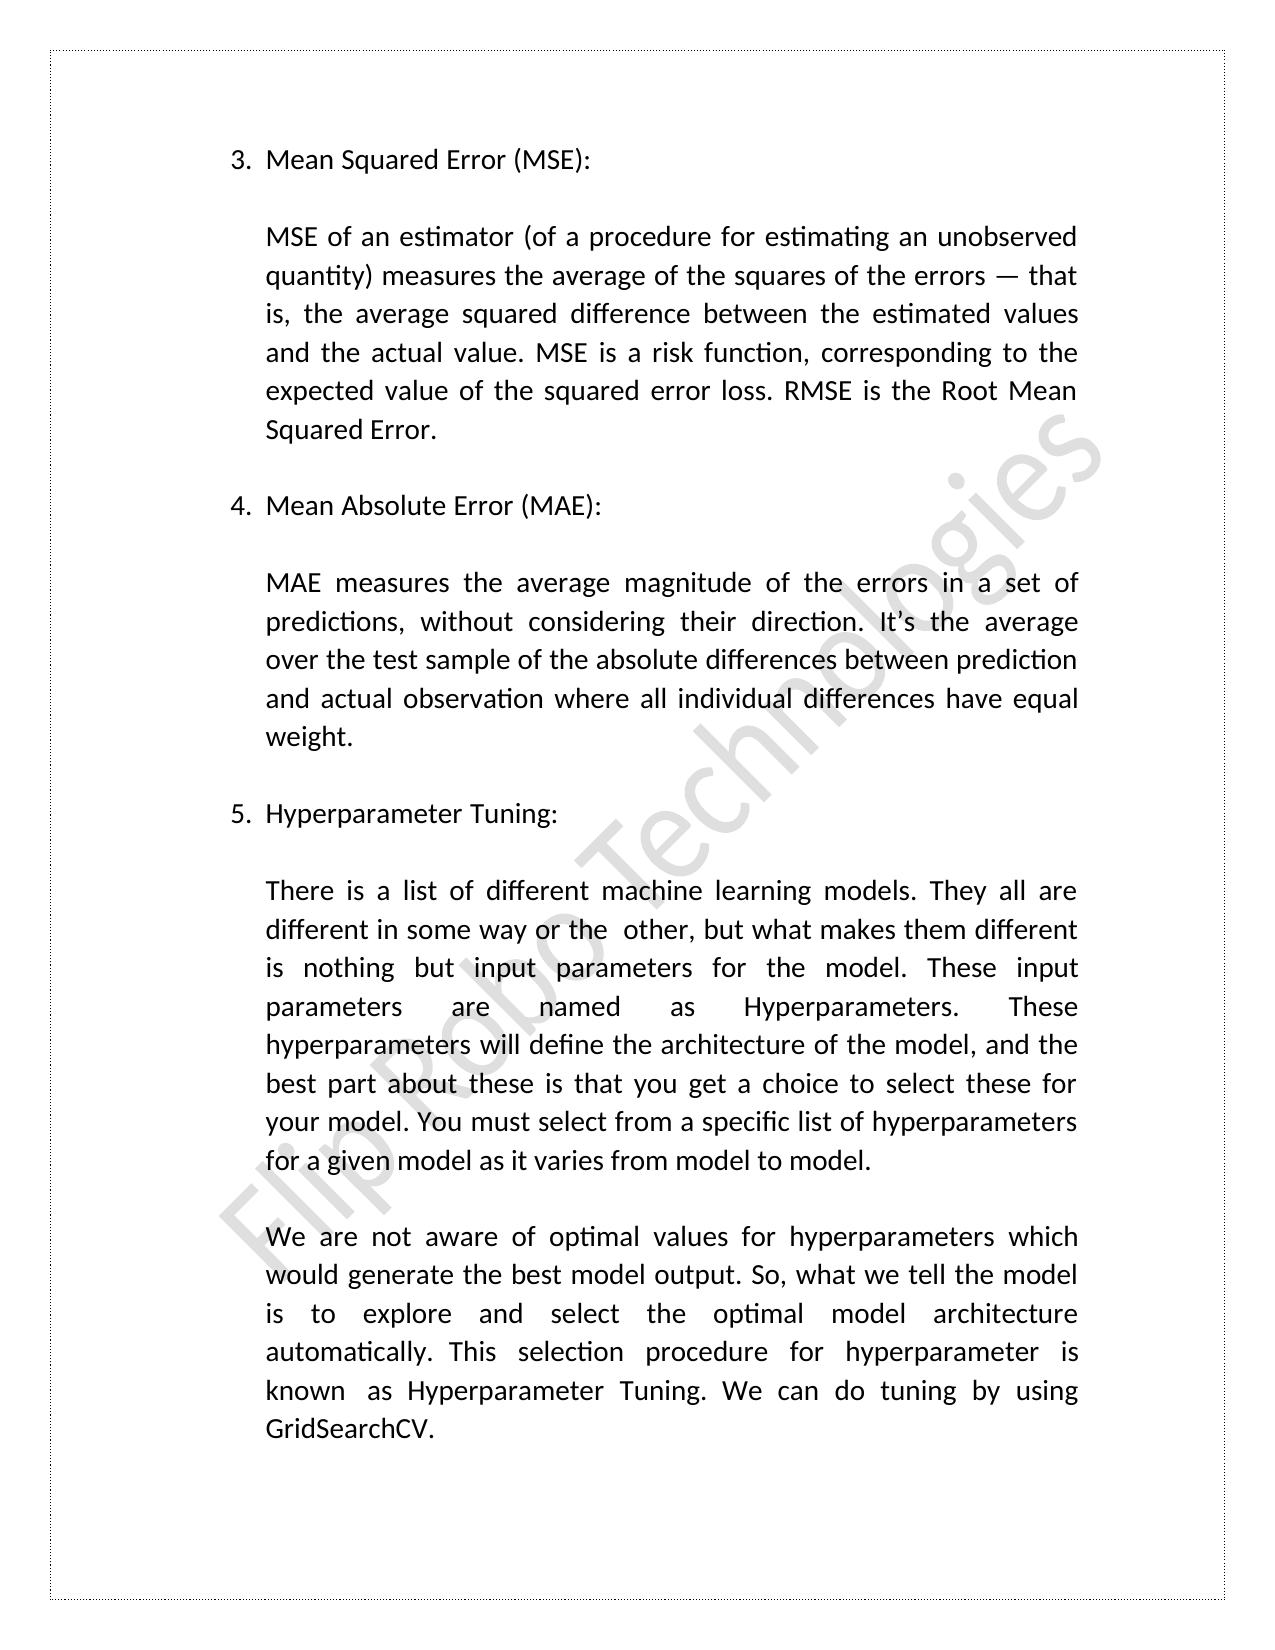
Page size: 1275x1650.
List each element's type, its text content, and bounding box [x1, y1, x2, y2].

list Mean Squared Error (MSE): [230, 141, 1161, 177]
list Hyperparameter Tuning: [230, 795, 1161, 831]
text MAE measures the average magnitude of the errors in a set of predictions, without considering their direction. It’s the average over the test sample of the absolute differences between prediction and actual observation where all individual differences have equal weight. [265, 564, 1078, 754]
text MSE of an estimator (of a procedure for estimating an unobserved quantity) measures the average of the squares of the errors — that is, the average squared difference between the estimated values and the actual value. MSE is a risk function, corresponding to the expected value of the squared error loss. RMSE is the Root Mean Squared Error. [265, 218, 1079, 446]
list Mean Absolute Error (MAE): [230, 487, 1161, 523]
text We are not aware of optimal values for hyperparameters which would generate the best model output. So, what we tell the model is to explore and select the optimal model architecture automatically. This selection procedure for hyperparameter is known as Hyperparameter Tuning. We can do tuning by using GridSearchCV. [265, 1218, 1078, 1446]
text There is a list of different machine learning models. They all are different in some way or the other, but what makes them different is nothing but input parameters for the model. These input parameters are named as Hyperparameters. These hyperparameters will define the architecture of the model, and the best part about these is that you get a choice to select these for your model. You must select from a specific list of hyperparameters for a given model as it varies from model to model. [265, 872, 1079, 1177]
